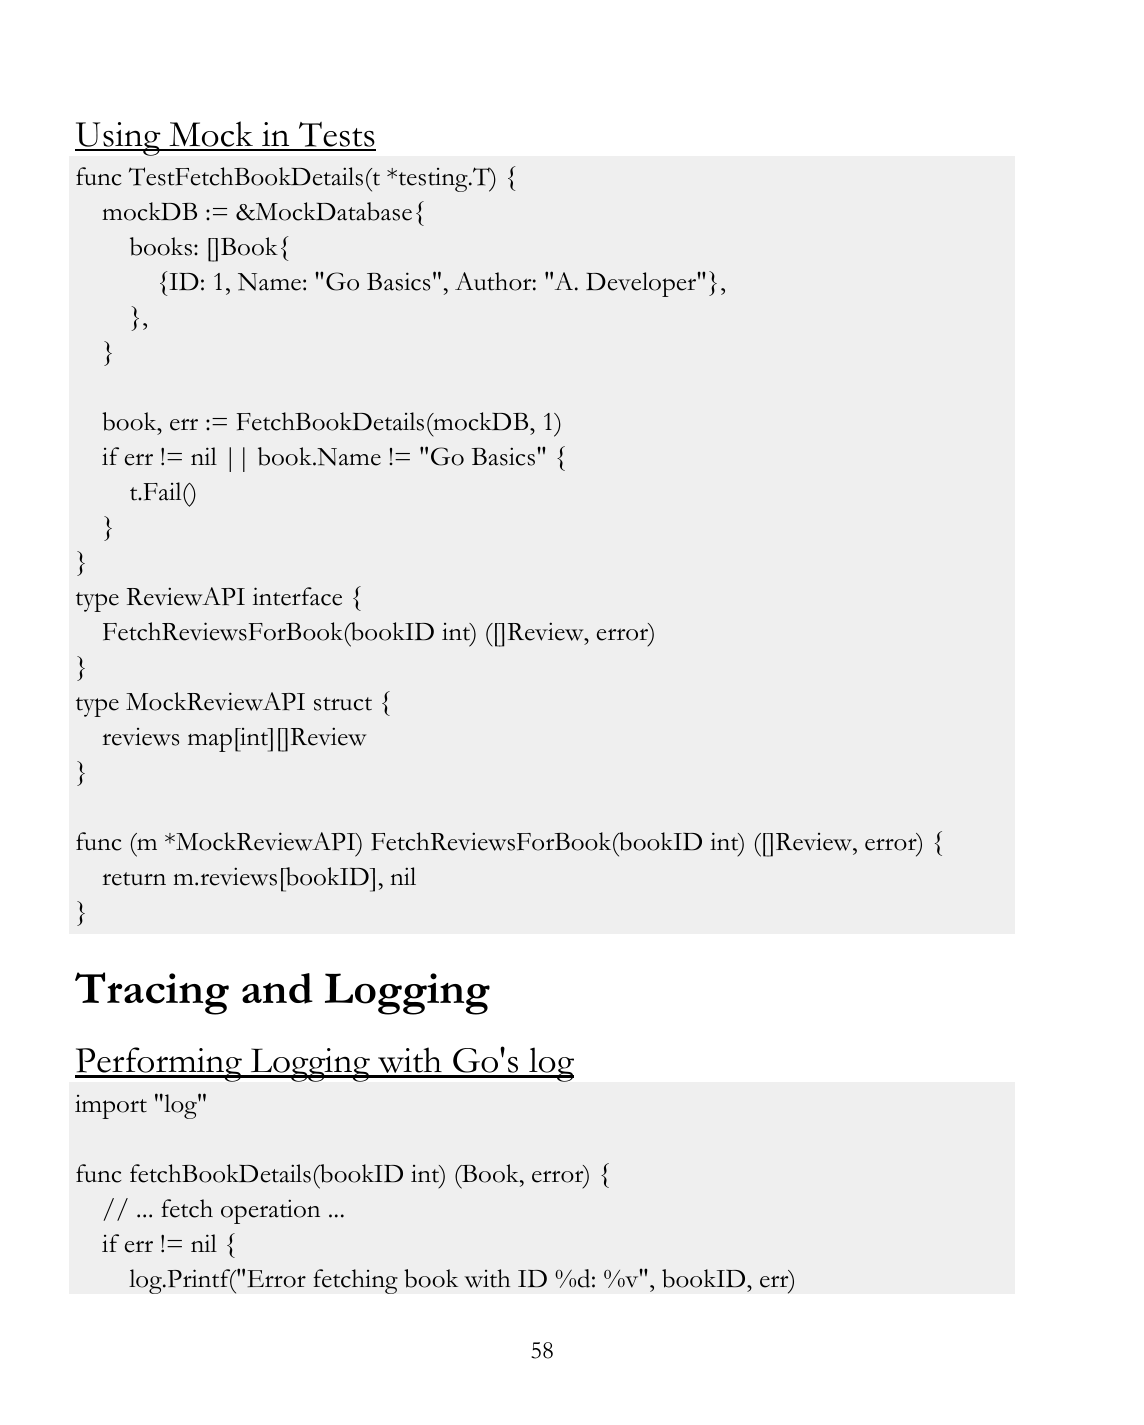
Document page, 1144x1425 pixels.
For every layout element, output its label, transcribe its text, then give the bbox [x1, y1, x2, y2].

text {ID: 1, Name: "Go Basics", Author: "A. Developer"}, [69, 261, 1015, 296]
text } [69, 751, 1015, 786]
text import "log" [69, 1082, 1015, 1117]
text } [69, 891, 1015, 934]
text } [69, 541, 1015, 576]
text } [69, 331, 1015, 366]
text } [69, 646, 1015, 681]
text log.Printf("Error fetching book with ID %d: %v", bookID, err) [69, 1257, 1015, 1294]
text if err != nil { [69, 1222, 1015, 1257]
text if err != nil || book.Name != "Go Basics" { [69, 436, 1015, 471]
text reviews map[int][]Review [69, 716, 1015, 751]
text book, err := FetchBookDetails(mockDB, 1) [69, 401, 1015, 436]
subtitle Performing Logging with Go's log [75, 1040, 1009, 1082]
text // ... fetch operation ... [69, 1187, 1015, 1222]
text return m.reviews[bookID], nil [69, 856, 1015, 891]
text func TestFetchBookDetails(t *testing.T) { [69, 156, 1015, 191]
subtitle Using Mock in Tests [75, 114, 1009, 156]
text t.Fail() [69, 471, 1015, 506]
text type MockReviewAPI struct { [69, 681, 1015, 716]
text type ReviewAPI interface { [69, 576, 1015, 611]
text FetchReviewsForBook(bookID int) ([]Review, error) [69, 611, 1015, 646]
subtitle Tracing and Logging [75, 964, 1009, 1015]
text mockDB := &MockDatabase{ [69, 191, 1015, 226]
text func fetchBookDetails(bookID int) (Book, error) { [69, 1152, 1015, 1187]
text }, [69, 296, 1015, 331]
text func (m *MockReviewAPI) FetchReviewsForBook(bookID int) ([]Review, error) { [69, 821, 1015, 856]
text books: []Book{ [69, 226, 1015, 261]
text } [69, 506, 1015, 541]
